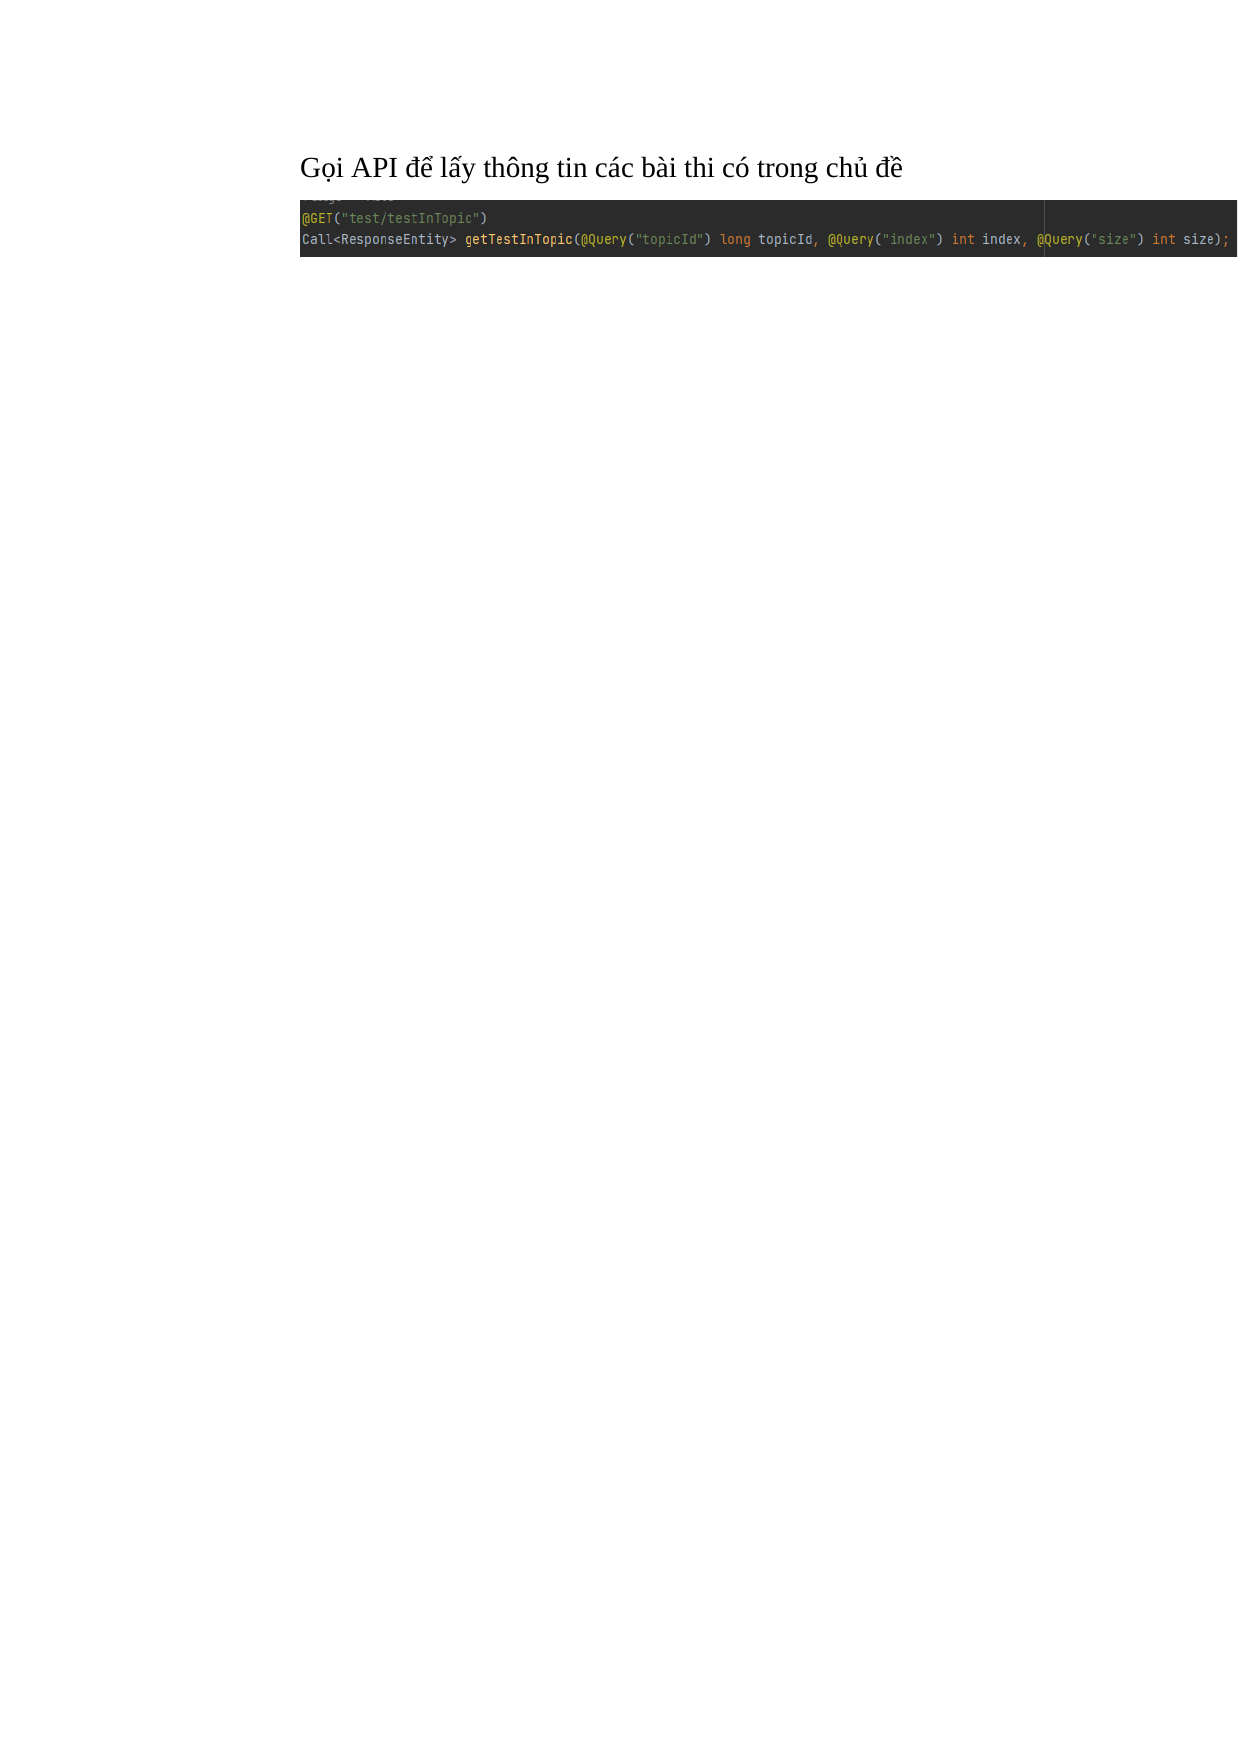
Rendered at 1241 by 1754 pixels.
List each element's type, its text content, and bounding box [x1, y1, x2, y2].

text Gọi API để lấy thông tin các bài thi có trong chủ đề [225, 150, 1087, 183]
picture [300, 200, 1238, 257]
